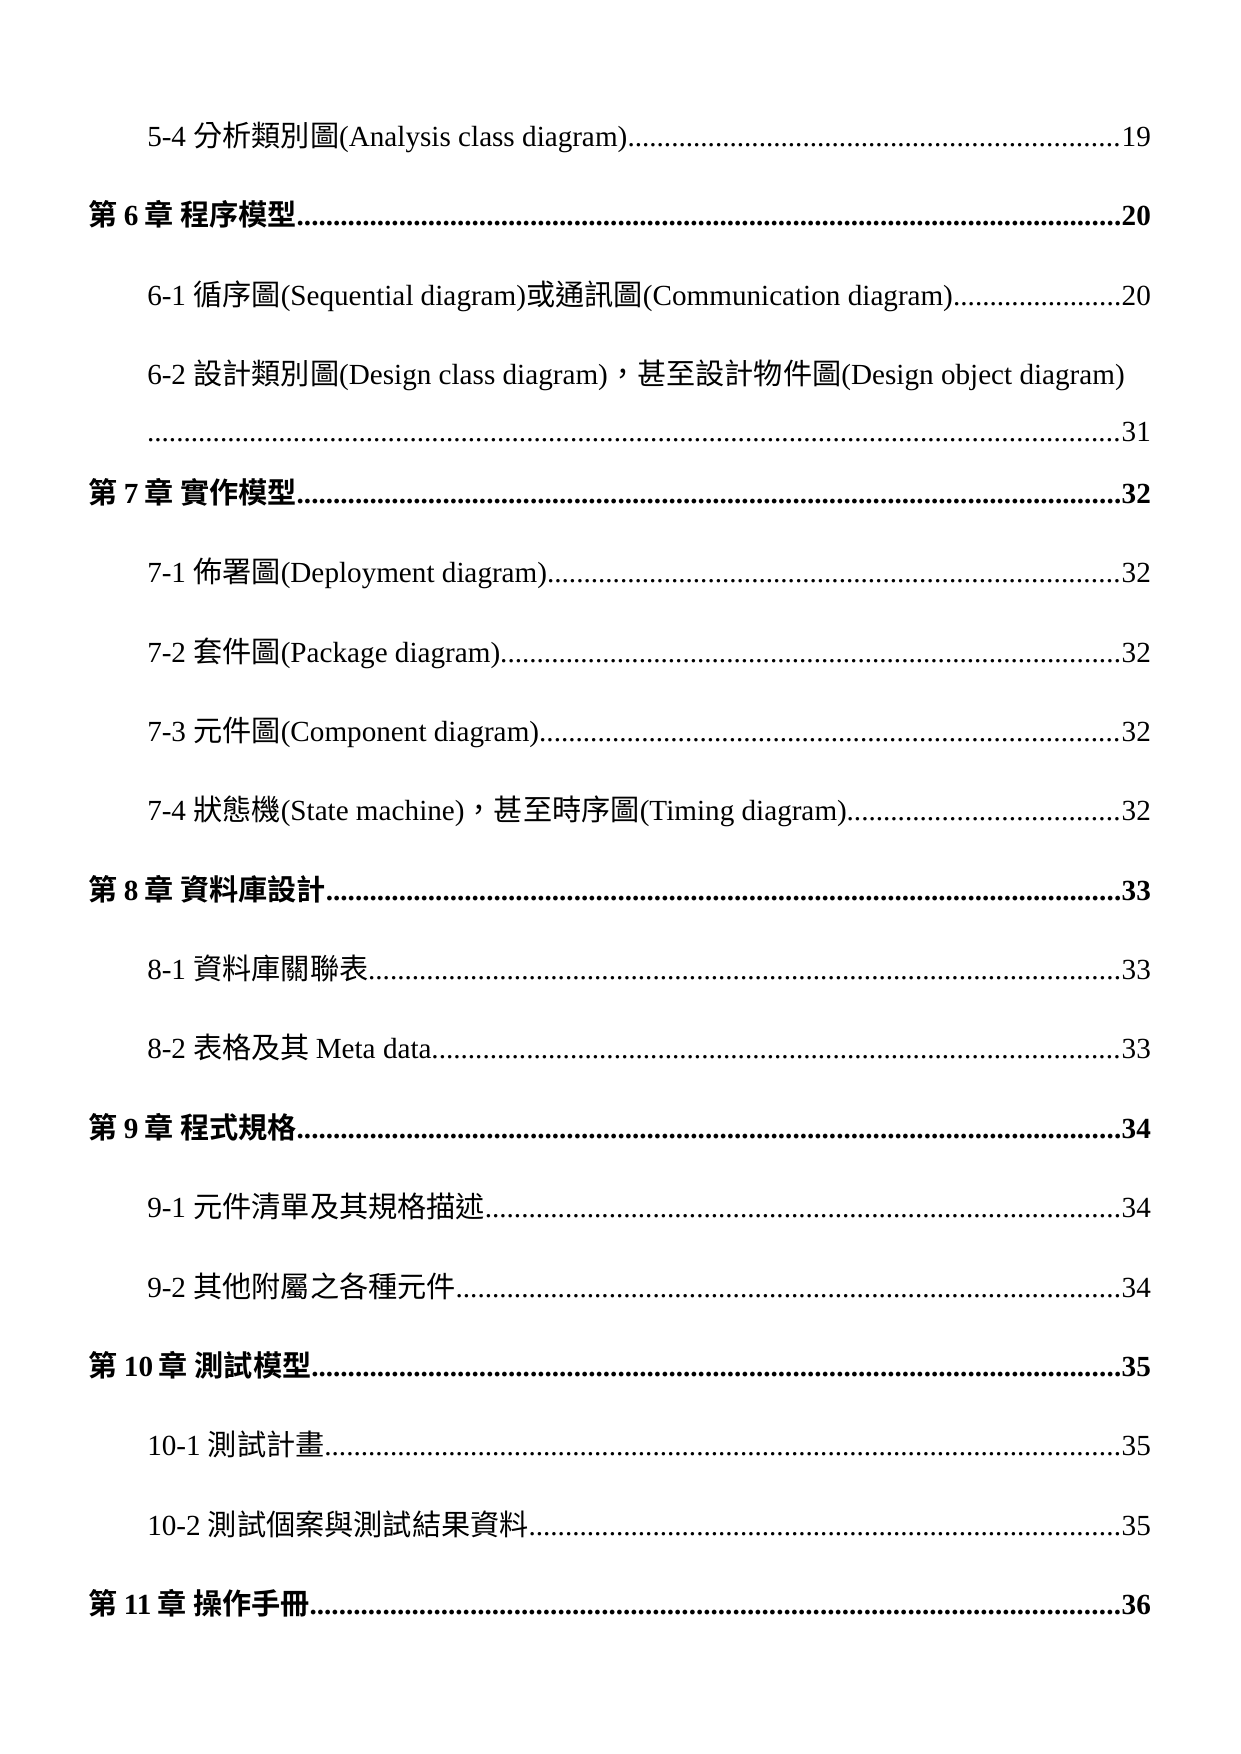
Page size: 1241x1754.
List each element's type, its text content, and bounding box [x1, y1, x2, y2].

text 6-2 設計類別圖(Design class diagram)，甚至設計物件圖(Design object diagram) 31 [147, 332, 1152, 451]
text 7-3 元件圖(Component diagram) 32 [147, 689, 1152, 768]
text 5-4 分析類別圖(Analysis class diagram) 19 [147, 94, 1152, 173]
text 9-2 其他附屬之各種元件 34 [147, 1245, 1152, 1324]
text 第10章 測試模型 35 [89, 1324, 1152, 1403]
text 9-1 元件清單及其規格描述 34 [147, 1165, 1152, 1245]
text 8-2 表格及其Meta data 33 [147, 1007, 1152, 1086]
text 6-1 循序圖(Sequential diagram)或通訊圖(Communication diagram) 20 [147, 252, 1152, 332]
text 第6章 程序模型 20 [89, 173, 1152, 252]
text 8-1 資料庫關聯表 33 [147, 927, 1152, 1007]
text 7-1 佈署圖(Deployment diagram) 32 [147, 530, 1152, 610]
text 7-4 狀態機(State machine)，甚至時序圖(Timing diagram) 32 [147, 768, 1152, 848]
text 10-1 測試計畫 35 [147, 1403, 1152, 1483]
text 第11章 操作手冊 36 [89, 1562, 1152, 1642]
text 第8章 資料庫設計 33 [89, 848, 1152, 927]
text 10-2 測試個案與測試結果資料 35 [147, 1483, 1152, 1562]
text 7-2 套件圖(Package diagram) 32 [147, 610, 1152, 689]
text 第9章 程式規格 34 [89, 1086, 1152, 1165]
text 第7章 實作模型 32 [89, 451, 1152, 530]
